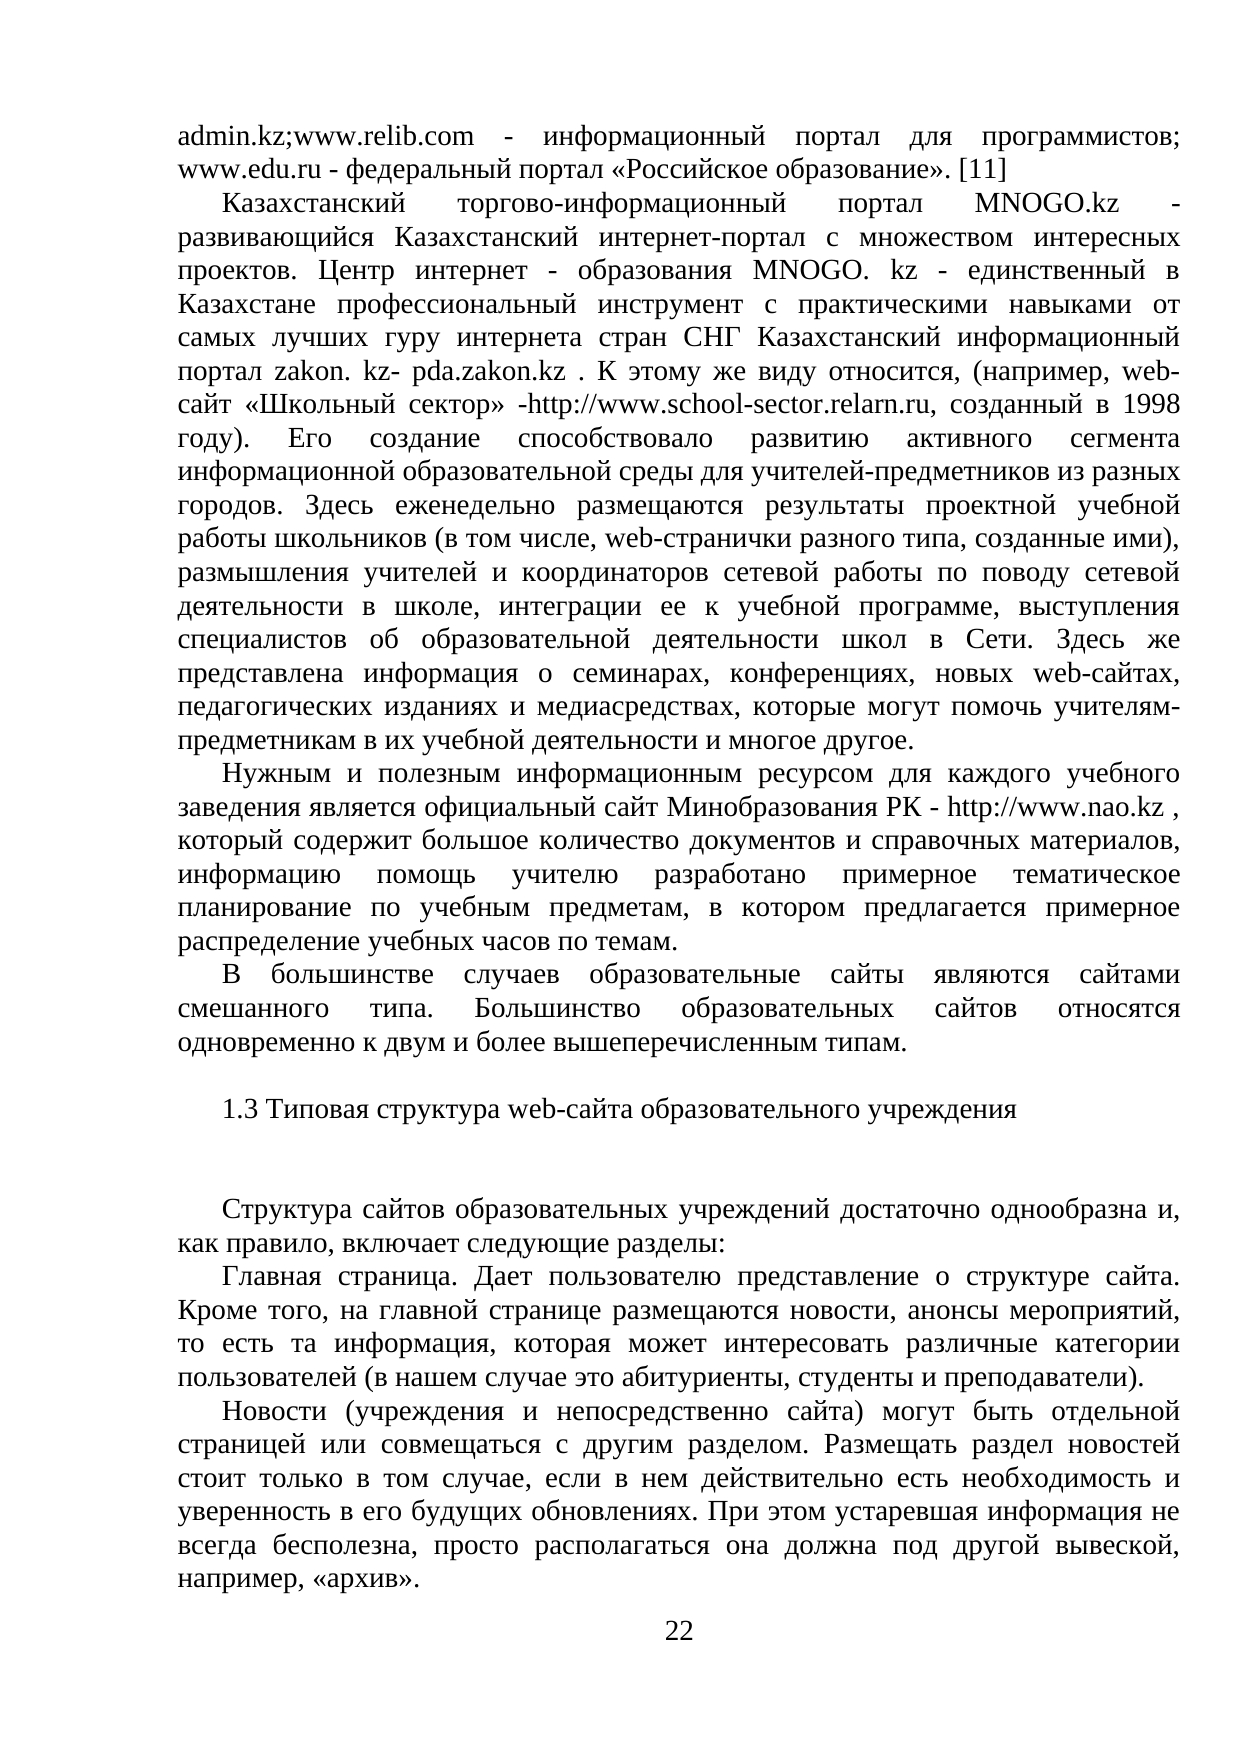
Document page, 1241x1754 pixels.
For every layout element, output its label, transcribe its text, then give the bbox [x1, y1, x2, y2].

text Казахстанский торгово-информационный портал MNOGO.kz - развивающийся Казахстанский интернет-портал с множеством интересных проектов. Центр интернет - образования MNOGO. kz - единственный в Казахстане профессиональный инструмент с практическими навыками от самых лучших гуру интернета стран СНГ Казахстанский информационный портал zakon. kz- pda.zakon.kz . К этому же виду относится, (например, web-сайт «Школьный сектор» -http://www.school-sector.relarn.ru, созданный в 1998 году). Его создание способствовало развитию активного сегмента информационной образовательной среды для учителей-предметников из разных городов. Здесь еженедельно размещаются результаты проектной учебной работы школьников (в том числе, web-странички разного типа, созданные ими), размышления учителей и координаторов сетевой работы по поводу сетевой деятельности в школе, интеграции ее к учебной программе, выступления специалистов об образовательной деятельности школ в Сети. Здесь же представлена информация о семинарах, конференциях, новых web-сайтах, педагогических изданиях и медиасредствах, которые могут помочь учителям-предметникам в их учебной деятельности и многое другое. [177, 185, 1181, 755]
text В большинстве случаев образовательные сайты являются сайтами смешанного типа. Большинство образовательных сайтов относятся одновременно к двум и более вышеперечисленным типам. [177, 957, 1181, 1057]
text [177, 118, 1181, 185]
text Структура сайтов образовательных учреждений достаточно однообразна и, как правило, включает следующие разделы: [177, 1191, 1181, 1258]
text Нужным и полезным информационным ресурсом для каждого учебного заведения является официальный сайт Минобразования РК - http://www.nao.kz , который содержит большое количество документов и справочных материалов, информацию помощь учителю разработано примерное тематическое планирование по учебным предметам, в котором предлагается примерное распределение учебных часов по темам. [177, 755, 1181, 957]
text 1.3 Типовая структура web-сайта образовательного учреждения [177, 1091, 1181, 1124]
text Главная страница. Дает пользователю представление о структуре сайта. Кроме того, на главной странице размещаются новости, анонсы мероприятий, то есть та информация, которая может интересовать различные категории пользователей (в нашем случае это абитуриенты, студенты и преподаватели). [177, 1258, 1181, 1393]
text Новости (учреждения и непосредственно сайта) могут быть отдельной страницей или совмещаться с другим разделом. Размещать раздел новостей стоит только в том случае, если в нем действительно есть необходимость и уверенность в его будущих обновлениях. При этом устаревшая информация не всегда бесполезна, просто располагаться она должна под другой вывеской, например, «архив». [177, 1393, 1181, 1594]
